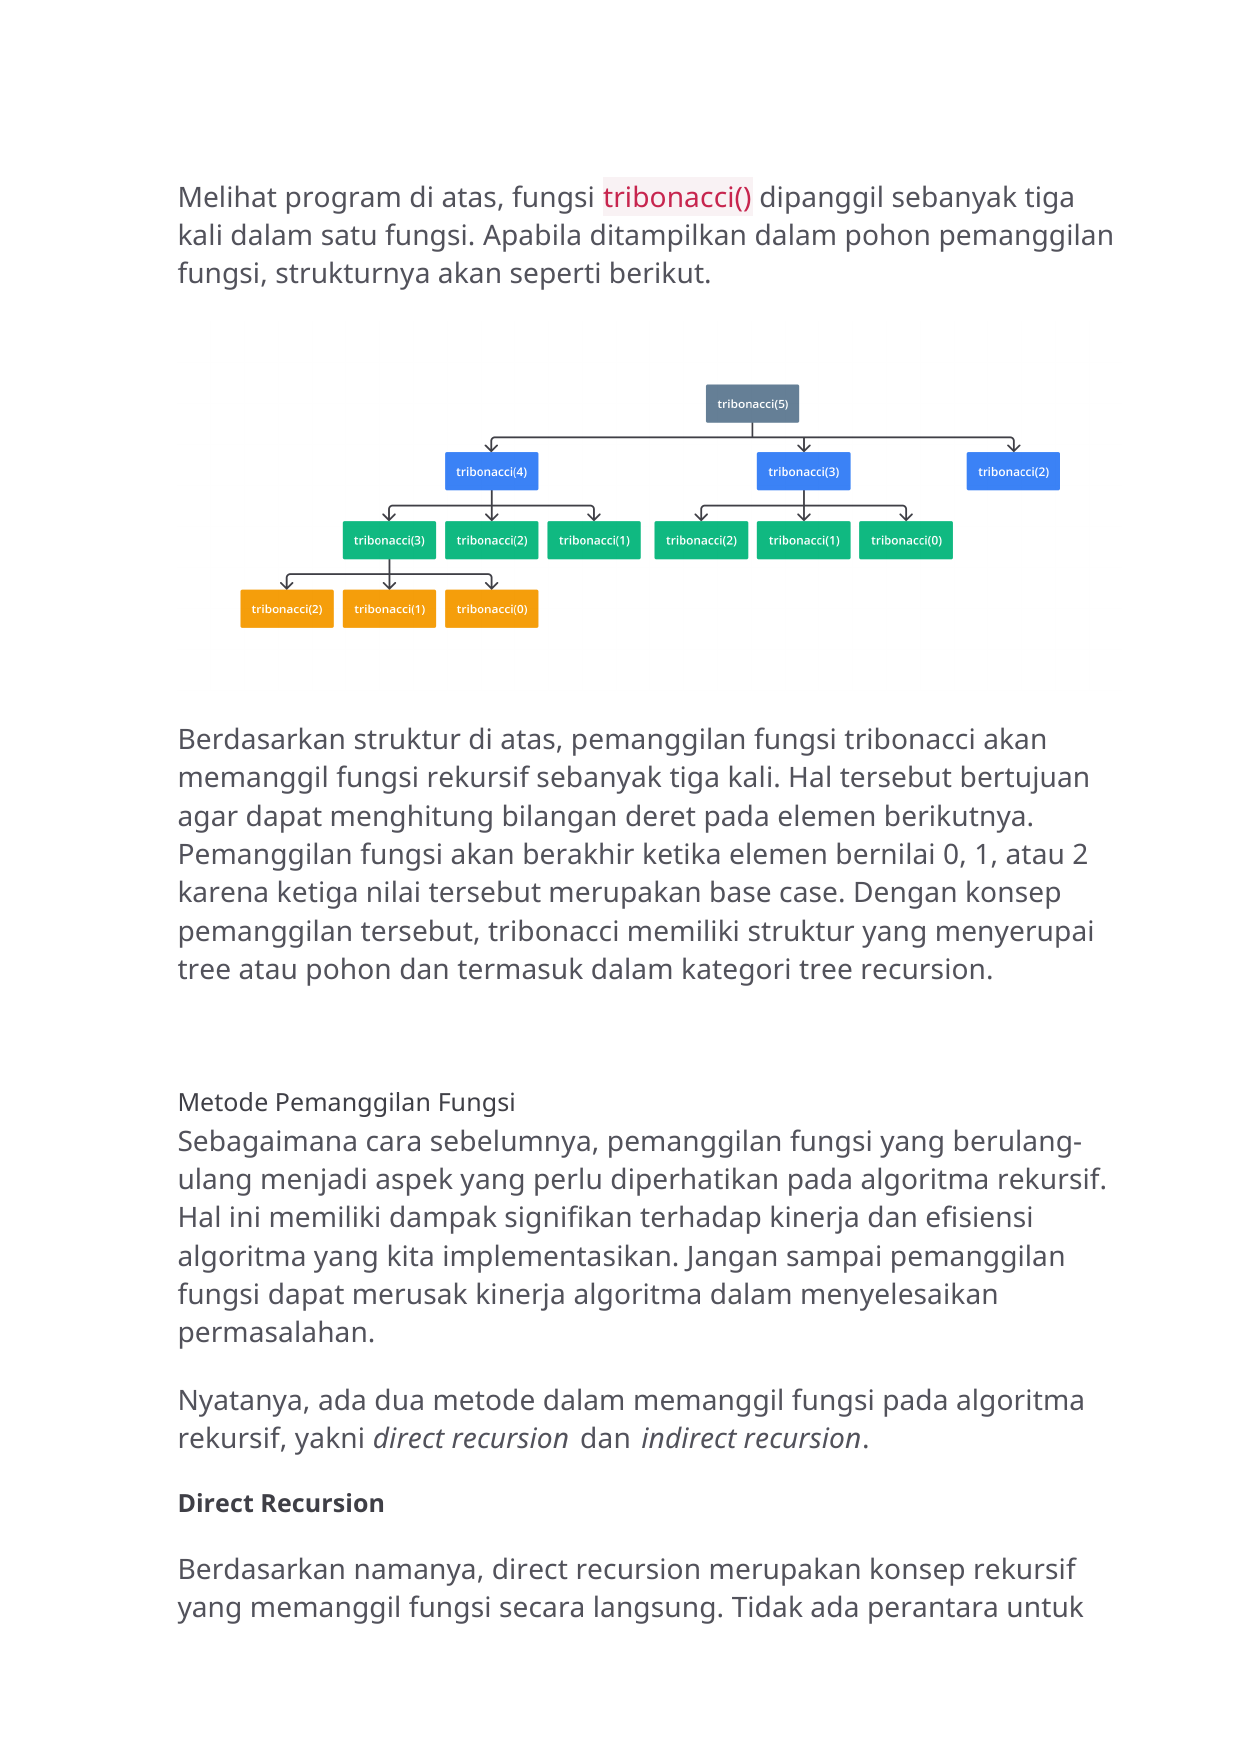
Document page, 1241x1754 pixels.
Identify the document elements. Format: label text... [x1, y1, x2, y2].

text Melihat program di atas, fungsi tribonacci() dipanggil sebanyak tiga kali dalam satu fungsi. Apabila ditampilkan dalam pohon pemanggilan fungsi, strukturnya akan seperti berikut. [177, 177, 1122, 292]
text Berdasarkan struktur di atas, pemanggilan fungsi tribonacci akan memanggil fungsi rekursif sebanyak tiga kali. Hal tersebut bertujuan agar dapat menghitung bilangan deret pada elemen berikutnya. Pemanggilan fungsi akan berakhir ketika elemen bernilai 0, 1, atau 2 karena ketiga nilai tersebut merupakan base case. Dengan konsep pemanggilan tersebut, tribonacci memiliki struktur yang menyerupai tree atau pohon dan termasuk dalam kategori tree recursion. [177, 719, 1122, 988]
text Nyatanya, ada dua metode dalam memanggil fungsi pada algoritma rekursif, yakni direct recursion dan indirect recursion. [177, 1380, 1122, 1457]
subtitle Direct Recursion [177, 1486, 1122, 1520]
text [177, 1549, 1122, 1626]
text Sebagaimana cara sebelumnya, pemanggilan fungsi yang berulang-ulang menjadi aspek yang perlu diperhatikan pada algoritma rekursif. Hal ini memiliki dampak signifikan terhadap kinerja dan efisiensi algoritma yang kita implementasikan. Jangan sampai pemanggilan fungsi dapat merusak kinerja algoritma dalam menyelesaikan permasalahan. [177, 1121, 1122, 1351]
subtitle Metode Pemanggilan Fungsi [177, 1084, 1122, 1118]
picture [177, 321, 1123, 691]
